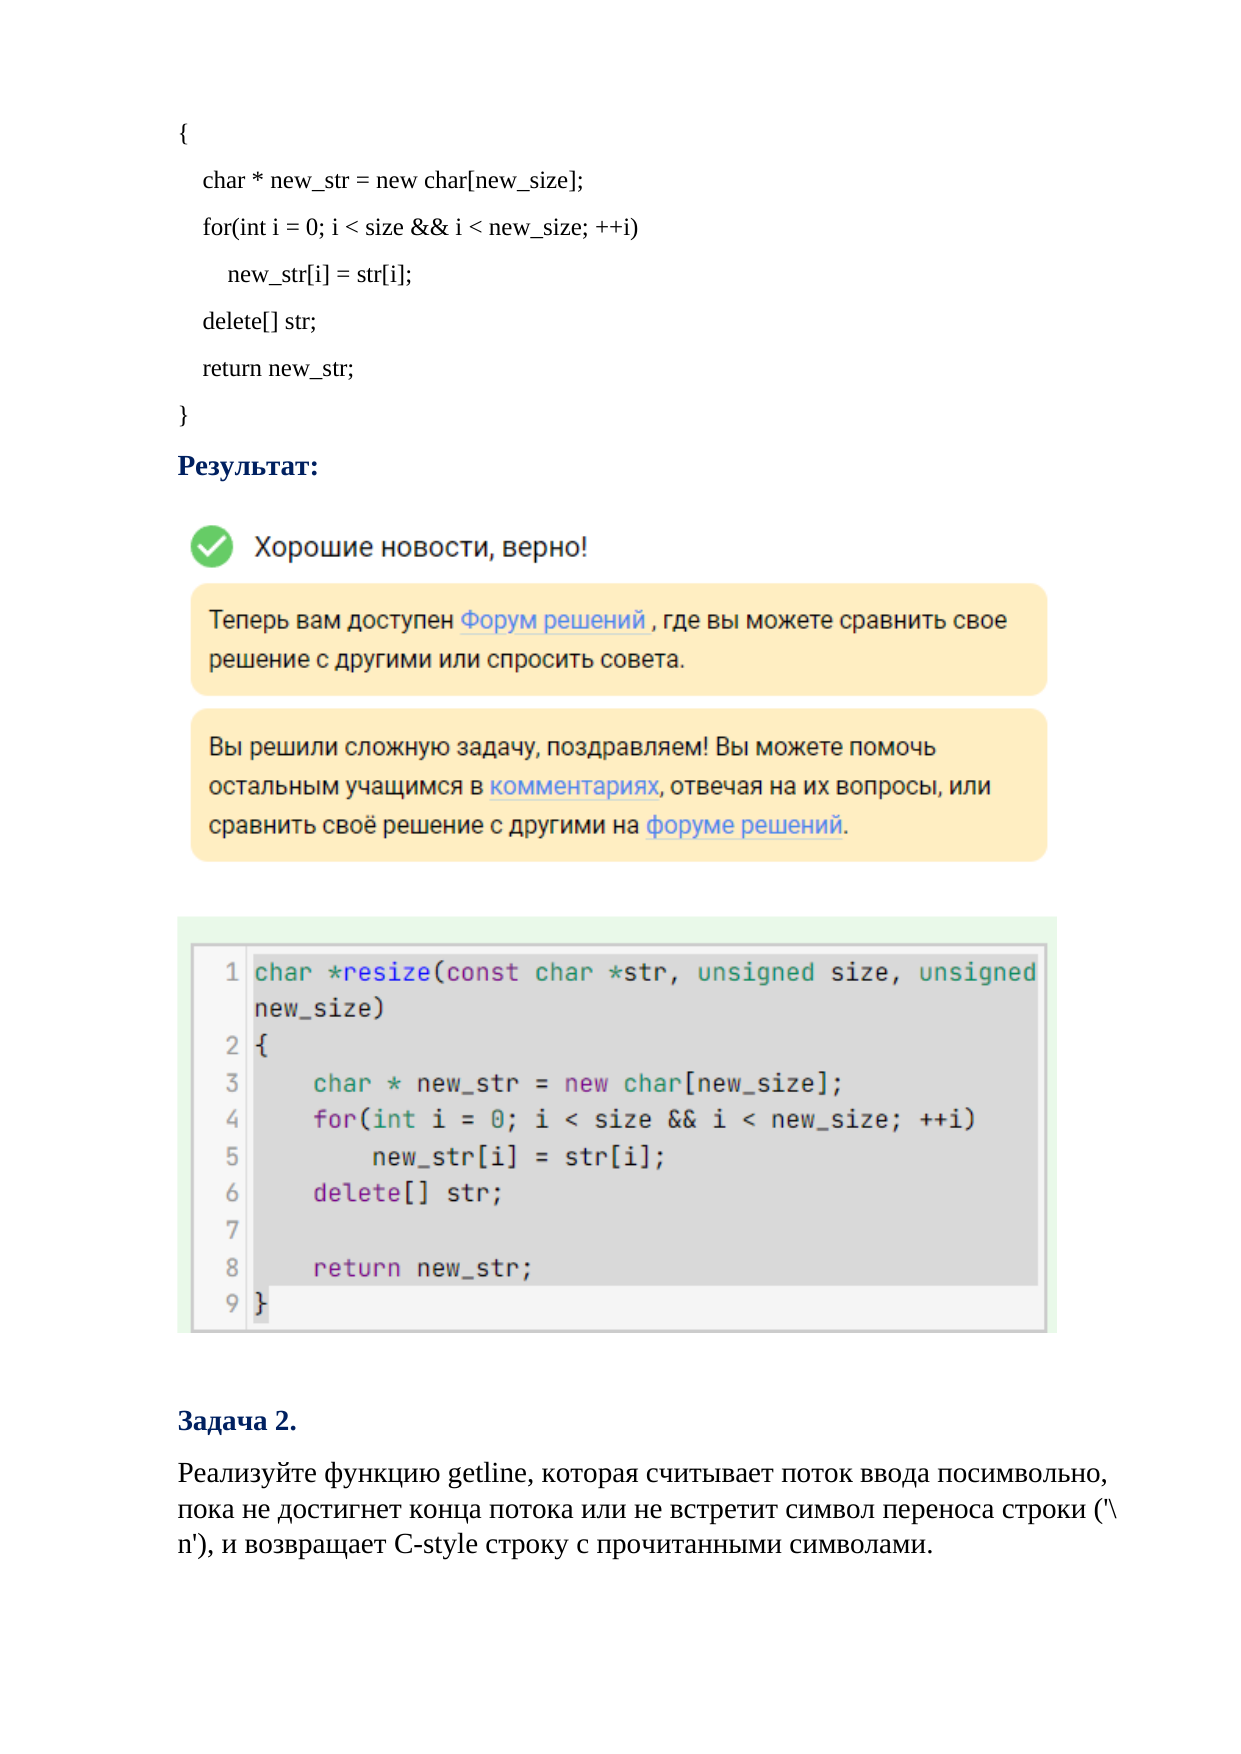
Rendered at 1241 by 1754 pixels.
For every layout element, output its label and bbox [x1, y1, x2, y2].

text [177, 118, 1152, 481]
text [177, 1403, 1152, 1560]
picture [177, 500, 1057, 1333]
